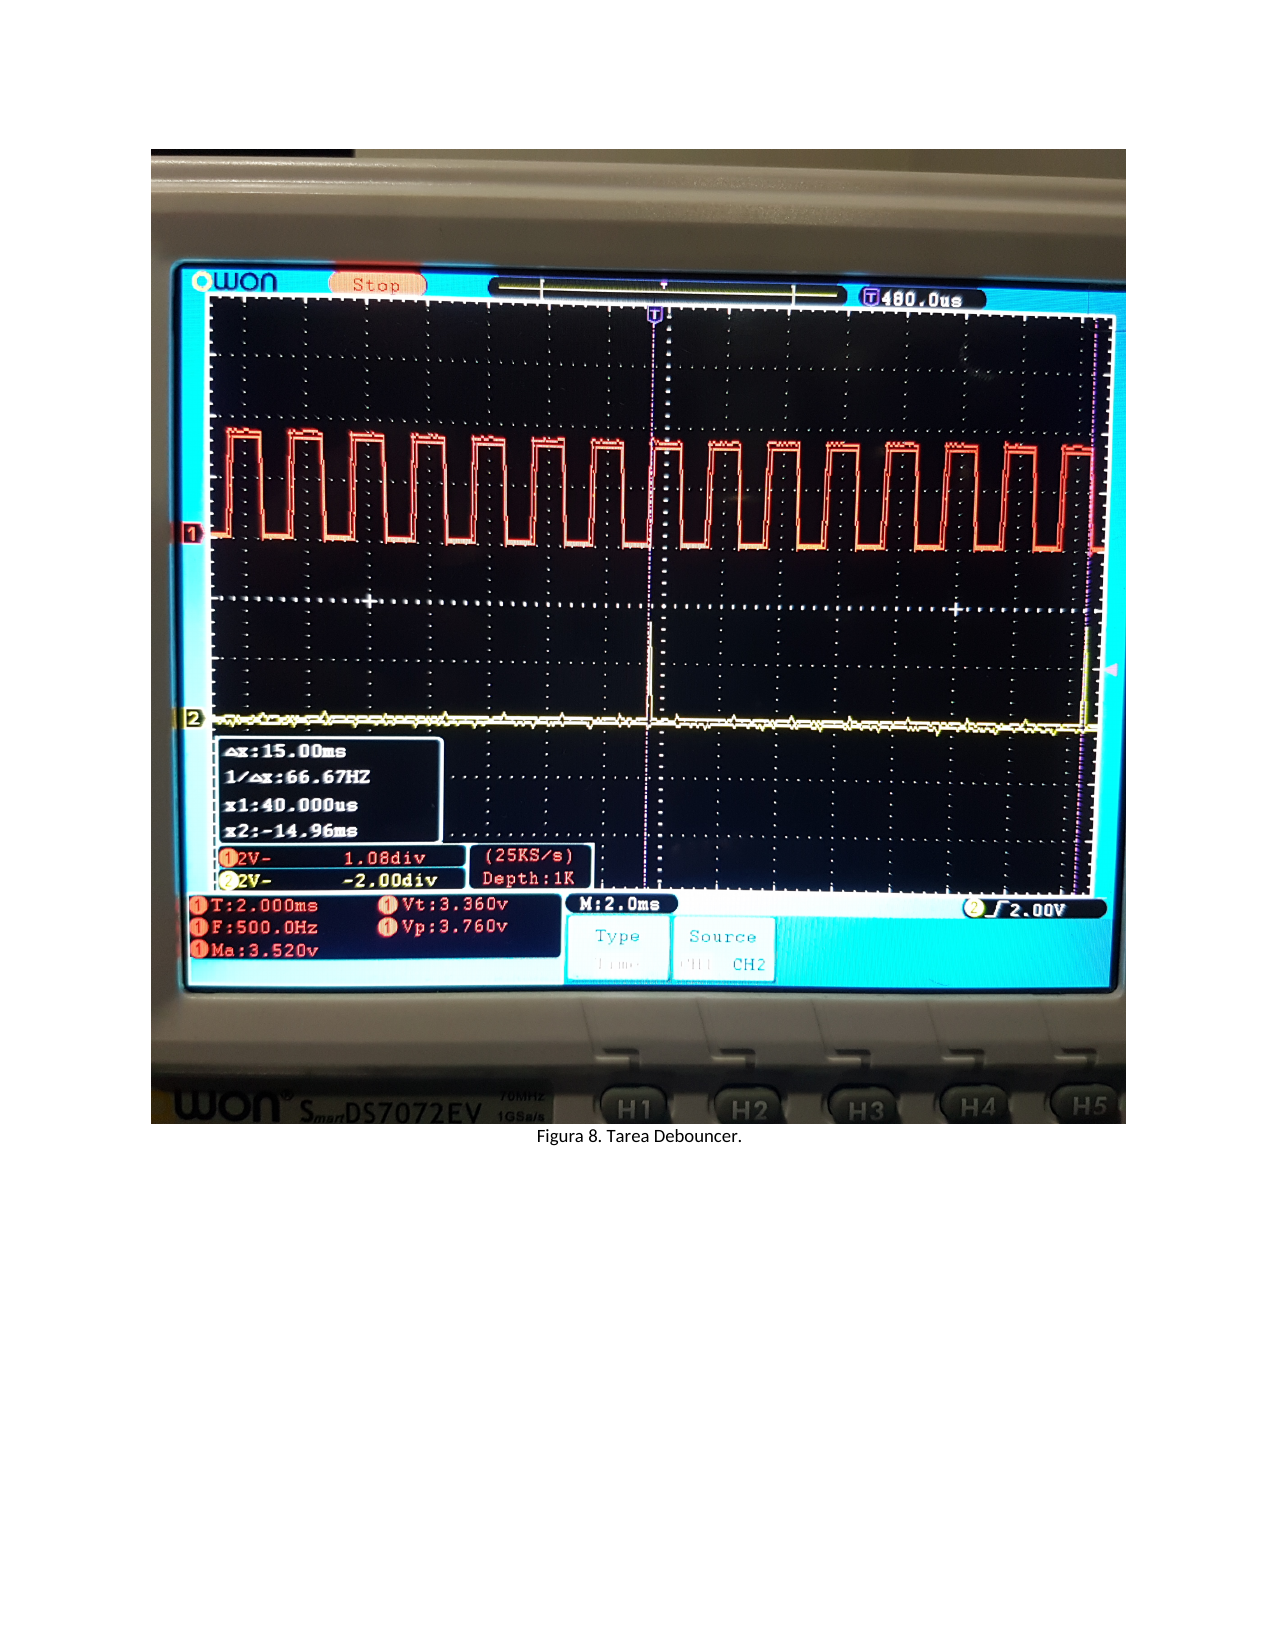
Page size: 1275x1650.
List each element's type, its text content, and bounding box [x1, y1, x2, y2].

picture [151, 149, 1126, 1124]
